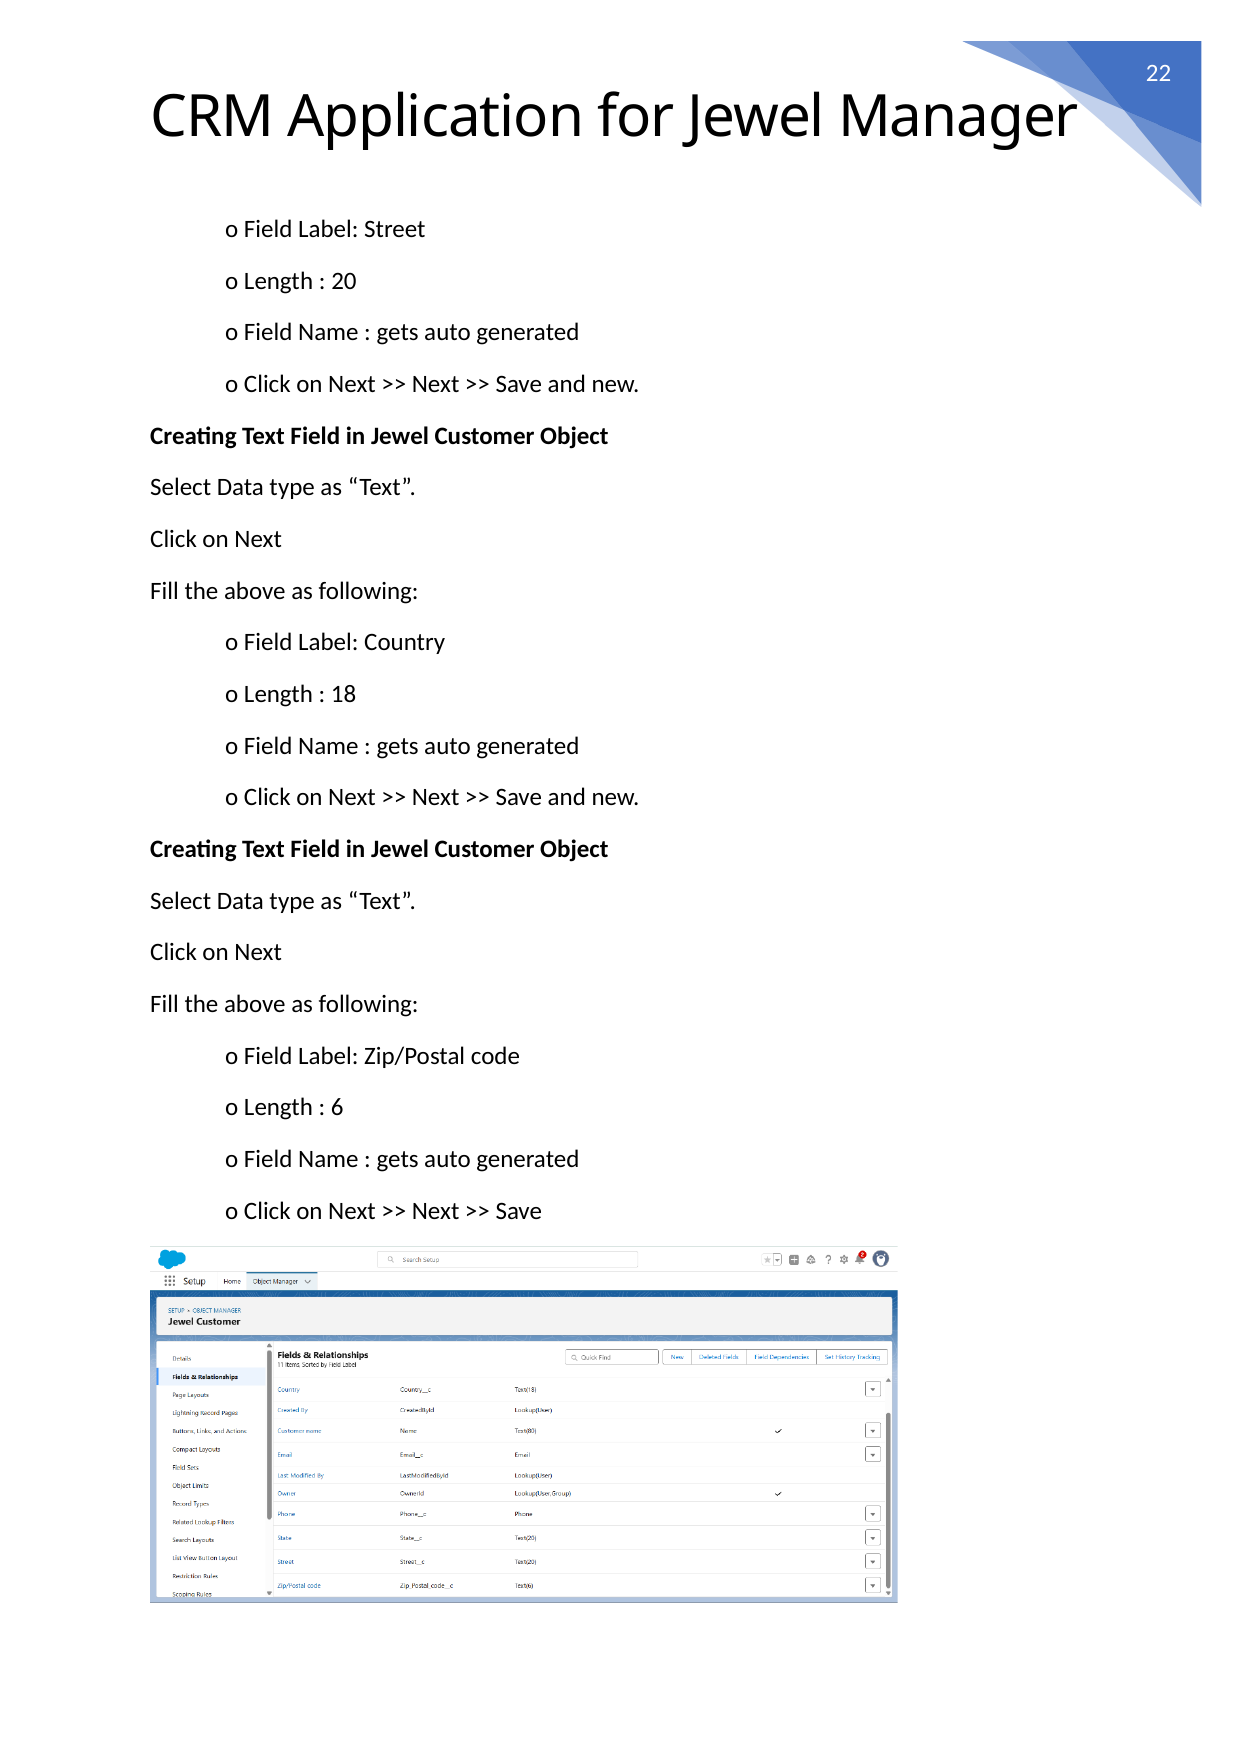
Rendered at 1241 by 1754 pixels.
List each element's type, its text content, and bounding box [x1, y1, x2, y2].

text o Lengt h : 20 [150, 265, 1090, 295]
text Fill the above as following: [150, 988, 1090, 1019]
text o Field Name : gets auto generated [150, 317, 1090, 347]
text o Length : 18 [150, 678, 1090, 709]
text Creating Text Field in Jewel Customer Object [150, 420, 1090, 450]
text Select Data type as “Text”. [150, 472, 1090, 502]
picture [962, 41, 1202, 207]
text o Field Name : gets auto generated [150, 1143, 1090, 1174]
text o Length : 6 [150, 1092, 1090, 1122]
text Fill the above as following: [150, 575, 1090, 605]
picture [962, 108, 979, 120]
text Click on Next [150, 937, 1090, 967]
text Creating Text Field in Jewel Customer Object [150, 833, 1090, 864]
text o Click on Next >> Next >> Save [150, 1195, 1090, 1225]
text o Field Label: Street [150, 213, 1090, 244]
text o Click on Next >> Next >> Save and new. [150, 368, 1090, 399]
text o Field Name : gets auto generated [150, 730, 1090, 760]
picture [964, 121, 979, 132]
text o Field Label: Country [150, 627, 1090, 657]
text Click on Next [150, 523, 1090, 554]
text Select Data type as “Text”. [150, 885, 1090, 915]
text o Field Label: Zip/Postal code [150, 1040, 1090, 1070]
picture [150, 1246, 898, 1603]
text o Click on Next >> Next >> Save and new. [150, 782, 1090, 812]
